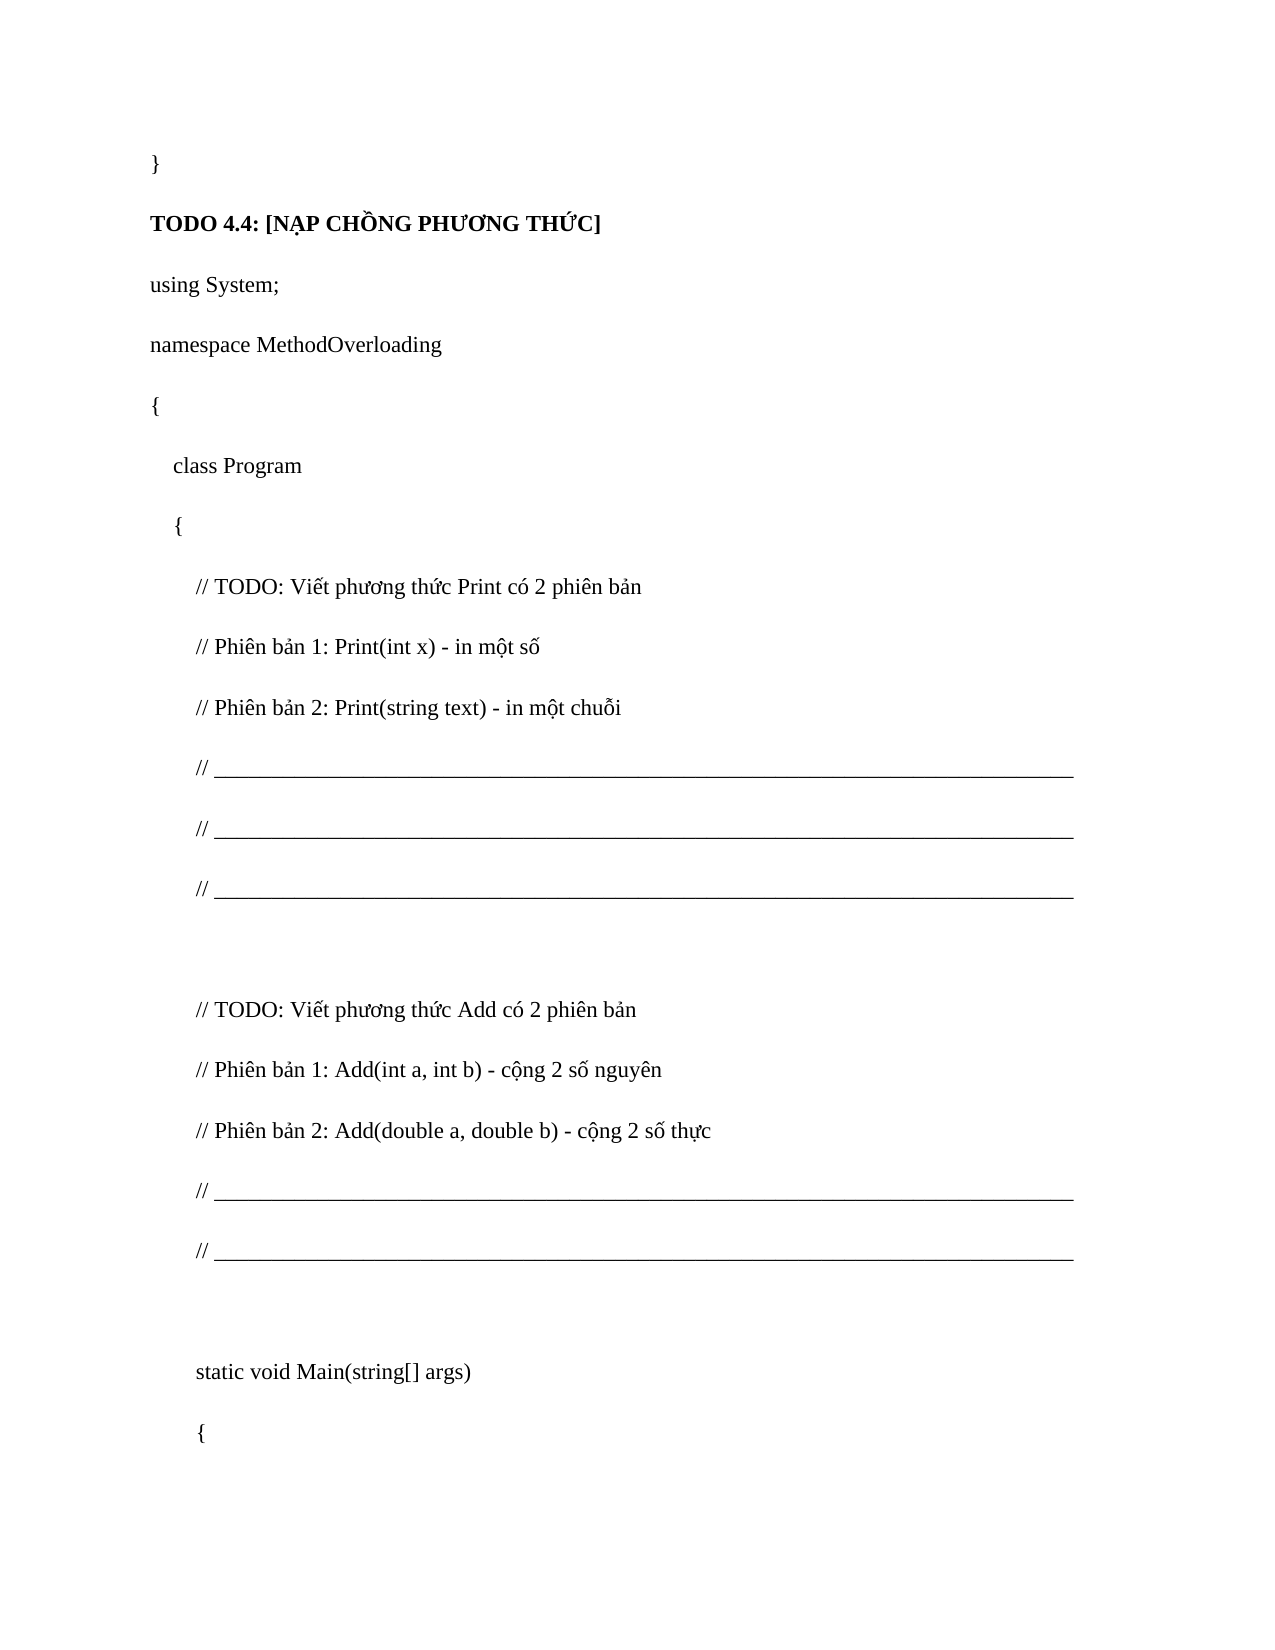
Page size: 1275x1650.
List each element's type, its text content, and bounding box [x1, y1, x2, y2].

text // Phiên bản 2: Print(string text) - in một chuỗi [150, 694, 1125, 720]
text class Program [150, 452, 1125, 478]
text // ___________________________________________________________________________ [150, 814, 1125, 841]
text // ___________________________________________________________________________ [150, 875, 1125, 901]
text } [150, 150, 1125, 176]
text // Phiên bản 1: Print(int x) - in một số [150, 633, 1125, 660]
text using System; [150, 271, 1125, 297]
text // ___________________________________________________________________________ [150, 754, 1125, 781]
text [150, 1177, 1125, 1203]
text // TODO: Viết phương thức Add có 2 phiên bản [150, 996, 1125, 1022]
text // Phiên bản 2: Add(double a, double b) - cộng 2 số thực [150, 1117, 1125, 1143]
text namespace MethodOverloading [150, 331, 1125, 358]
text { [150, 392, 1125, 418]
text { [150, 1419, 1125, 1445]
text { [150, 512, 1125, 539]
text TODO 4.4: [NẠP CHỒNG PHƯƠNG THỨC] [150, 210, 1125, 237]
text // Phiên bản 1: Add(int a, int b) - cộng 2 số nguyên [150, 1056, 1125, 1083]
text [150, 1237, 1125, 1264]
text // TODO: Viết phương thức Print có 2 phiên bản [150, 573, 1125, 599]
text static void Main(string[] args) [150, 1358, 1125, 1385]
